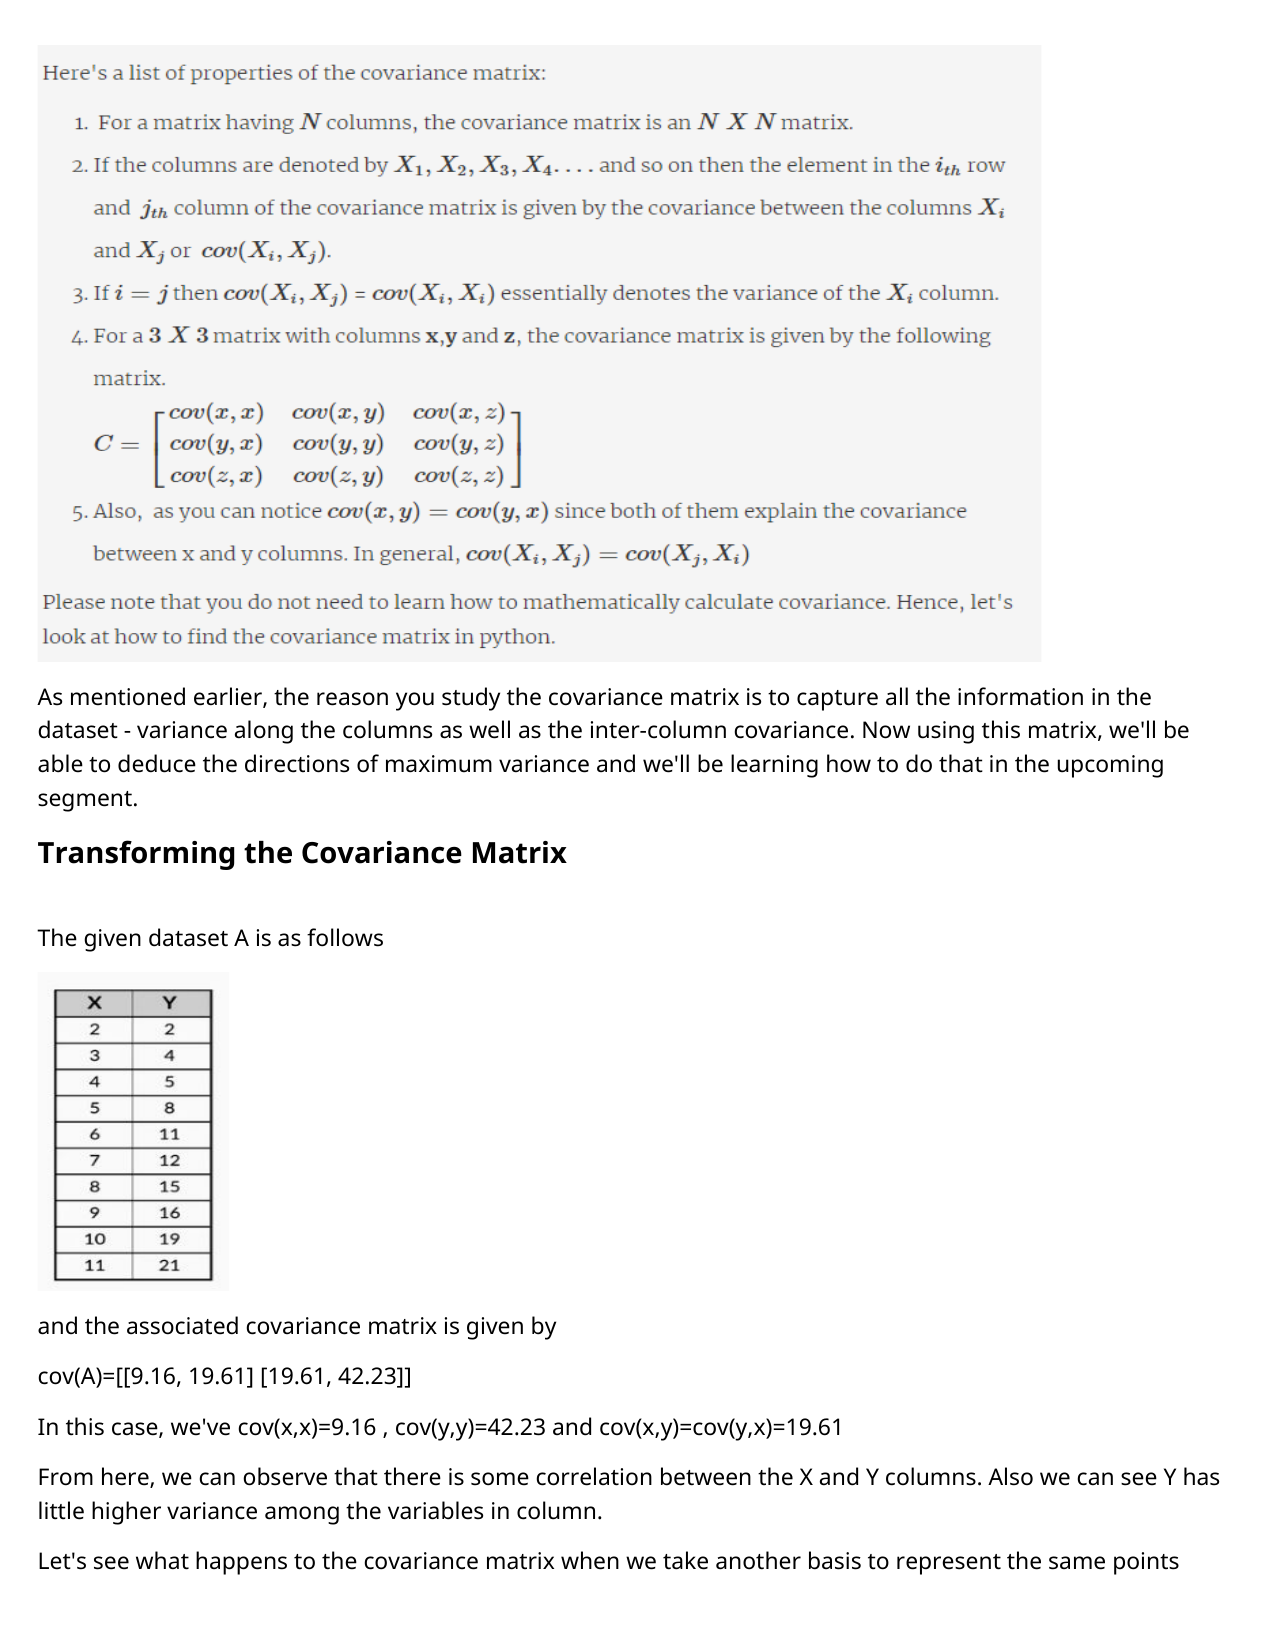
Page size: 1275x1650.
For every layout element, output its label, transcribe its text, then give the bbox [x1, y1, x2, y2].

text From here, we can observe that there is some correlation between the X and Y columns. Also we can see Y has little higher variance among the variables in column. [37, 1461, 1237, 1526]
text In this case, we've cov(x,x)=9.16 , cov(y,y)=42.23 and cov(x,y)=cov(y,x)=19.61 [37, 1410, 1237, 1442]
text cov(A)=[[9.16, 19.61] [19.61, 42.23]] [37, 1360, 1237, 1391]
text The given dataset A is as follows [37, 922, 1237, 953]
text As mentioned earlier, the reason you study the covariance matrix is to capture all the information in the dataset - variance along the columns as well as the inter-column covariance. Now using this matrix, we'll be able to deduce the directions of maximum variance and we'll be learning how to do that in the upcoming segment. [37, 681, 1237, 813]
picture [37, 45, 1042, 662]
text and the associated covariance matrix is given by [37, 1309, 1237, 1341]
text Let's see what happens to the covariance matrix when we take another basis to represent the same points [37, 1545, 1237, 1576]
text Transforming the Covariance Matrix [37, 832, 1237, 872]
picture [37, 972, 230, 1291]
